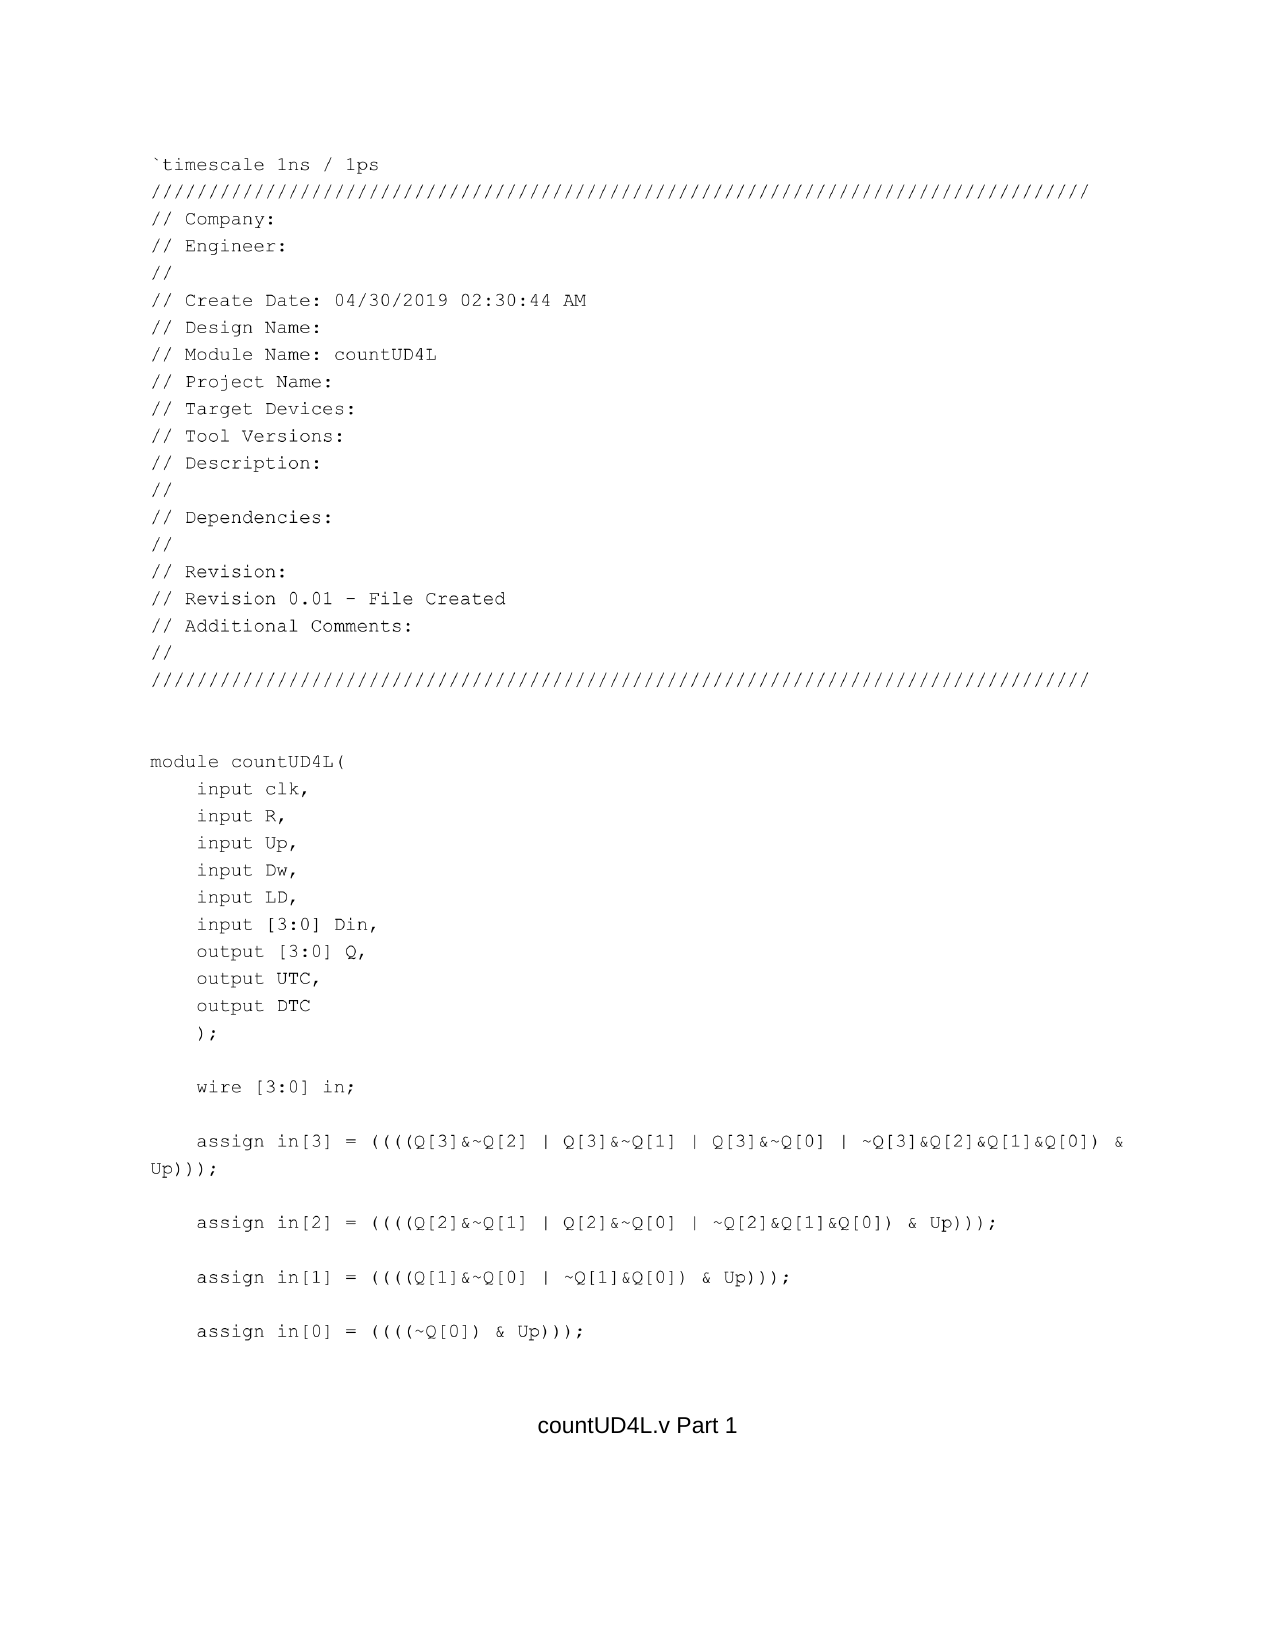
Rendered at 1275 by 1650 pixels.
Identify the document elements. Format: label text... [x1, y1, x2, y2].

picture [150, 150, 1125, 1413]
text countUD4L.v Part 1 [150, 1413, 1125, 1439]
